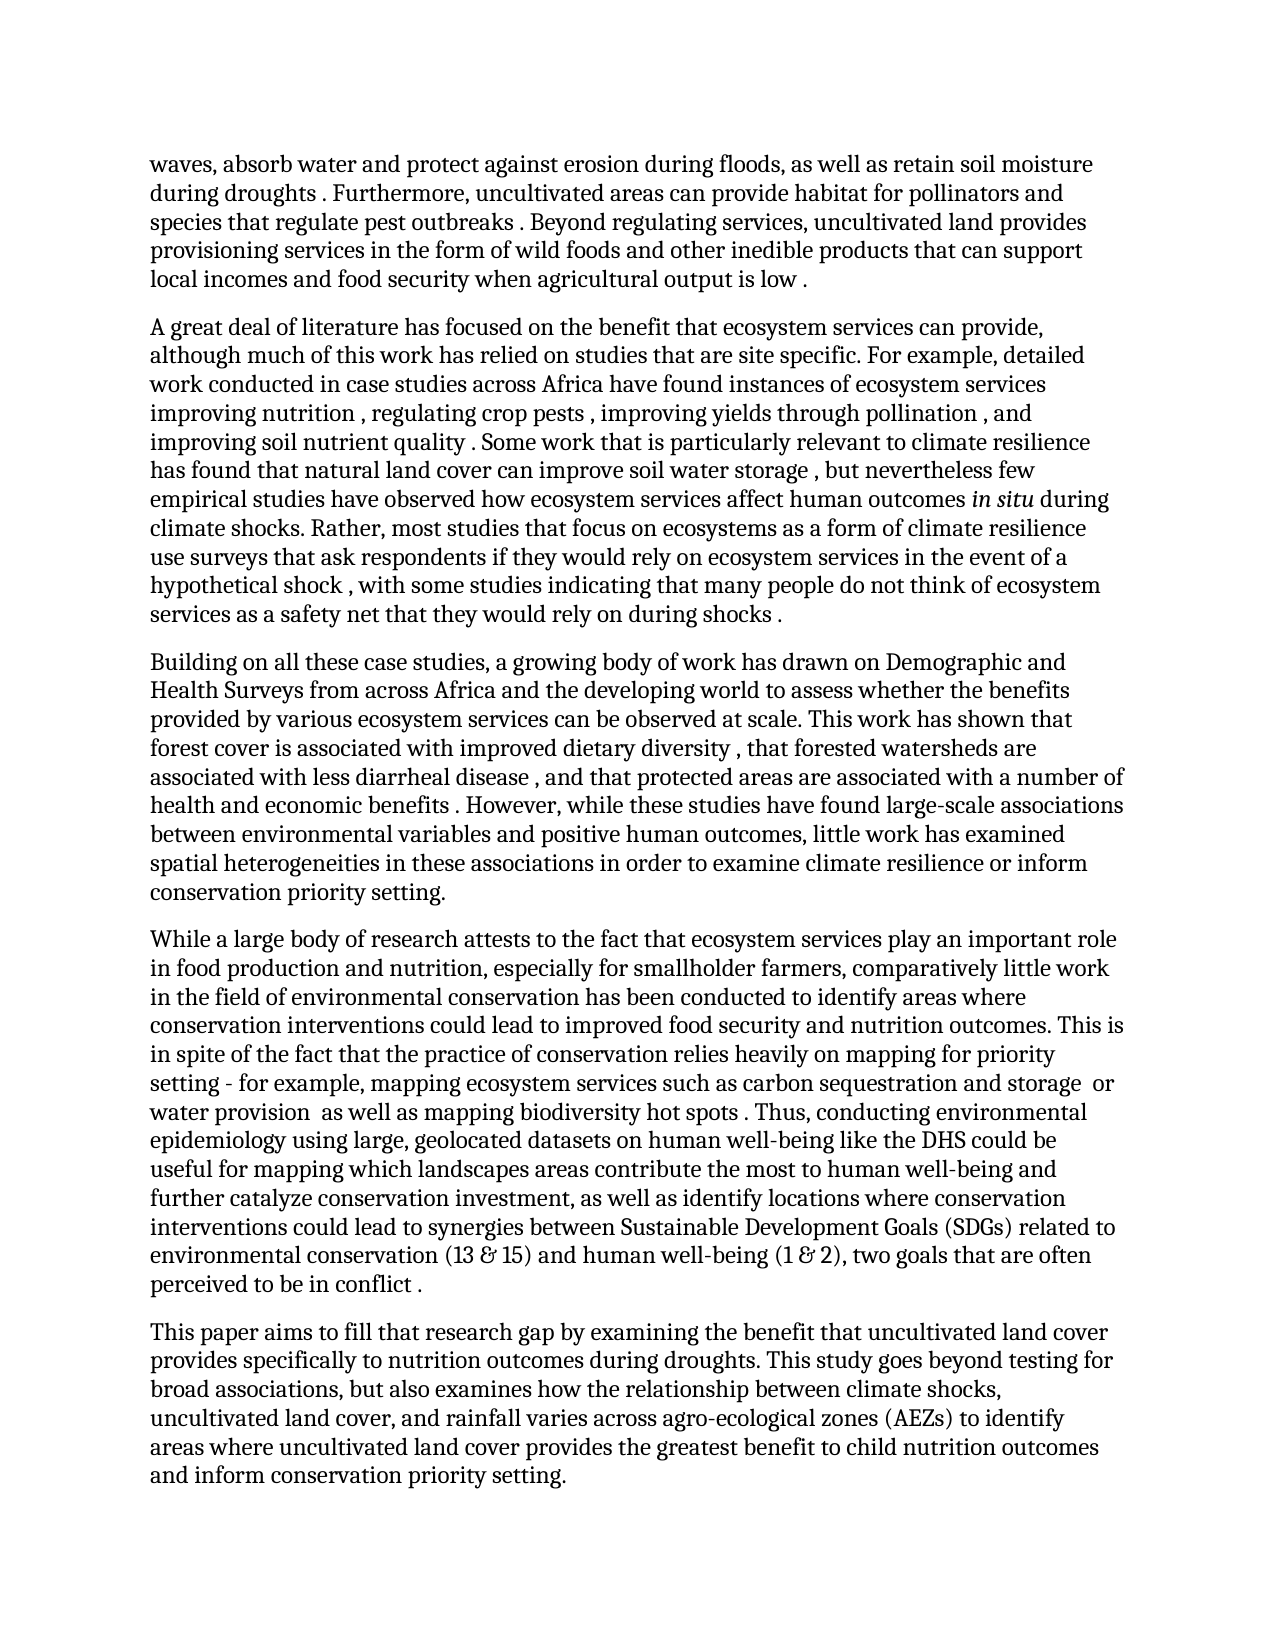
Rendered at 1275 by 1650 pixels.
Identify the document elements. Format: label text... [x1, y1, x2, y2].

text While a large body of research attests to the fact that ecosystem services play an important role in food production and nutrition, especially for smallholder farmers, comparatively little work in the field of environmental conservation has been conducted to identify areas where conservation interventions could lead to improved food security and nutrition outcomes. This is in spite of the fact that the practice of conservation relies heavily on mapping for priority setting - for example, mapping ecosystem services such as carbon sequestration and storage or water provision as well as mapping biodiversity hot spots . Thus, conducting environmental epidemiology using large, geolocated datasets on human well-being like the DHS could be useful for mapping which landscapes areas contribute the most to human well-being and further catalyze conservation investment, as well as identify locations where conservation interventions could lead to synergies between Sustainable Development Goals (SDGs) related to environmental conservation (13 & 15) and human well-being (1 & 2), two goals that are often perceived to be in conflict . [150, 925, 1125, 1299]
text Building on all these case studies, a growing body of work has drawn on Demographic and Health Surveys from across Africa and the developing world to assess whether the benefits provided by various ecosystem services can be observed at scale. This work has shown that forest cover is associated with improved dietary diversity , that forested watersheds are associated with less diarrheal disease , and that protected areas are associated with a number of health and economic benefits . However, while these studies have found large-scale associations between environmental variables and positive human outcomes, little work has examined spatial heterogeneities in these associations in order to examine climate resilience or inform conservation priority setting. [150, 647, 1125, 906]
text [150, 150, 1125, 294]
text This paper aims to fill that research gap by examining the benefit that uncultivated land cover provides specifically to nutrition outcomes during droughts. This study goes beyond testing for broad associations, but also examines how the relationship between climate shocks, uncultivated land cover, and rainfall varies across agro-ecological zones (AEZs) to identify areas where uncultivated land cover provides the greatest benefit to child nutrition outcomes and inform conservation priority setting. [150, 1317, 1125, 1490]
text A great deal of literature has focused on the benefit that ecosystem services can provide, although much of this work has relied on studies that are site specific. For example, detailed work conducted in case studies across Africa have found instances of ecosystem services improving nutrition , regulating crop pests , improving yields through pollination , and improving soil nutrient quality . Some work that is particularly relevant to climate resilience has found that natural land cover can improve soil water storage , but nevertheless few empirical studies have observed how ecosystem services affect human outcomes in situ during climate shocks. Rather, most studies that focus on ecosystems as a form of climate resilience use surveys that ask respondents if they would rely on ecosystem services in the event of a hypothetical shock , with some studies indicating that many people do not think of ecosystem services as a safety net that they would rely on during shocks . [150, 312, 1125, 629]
